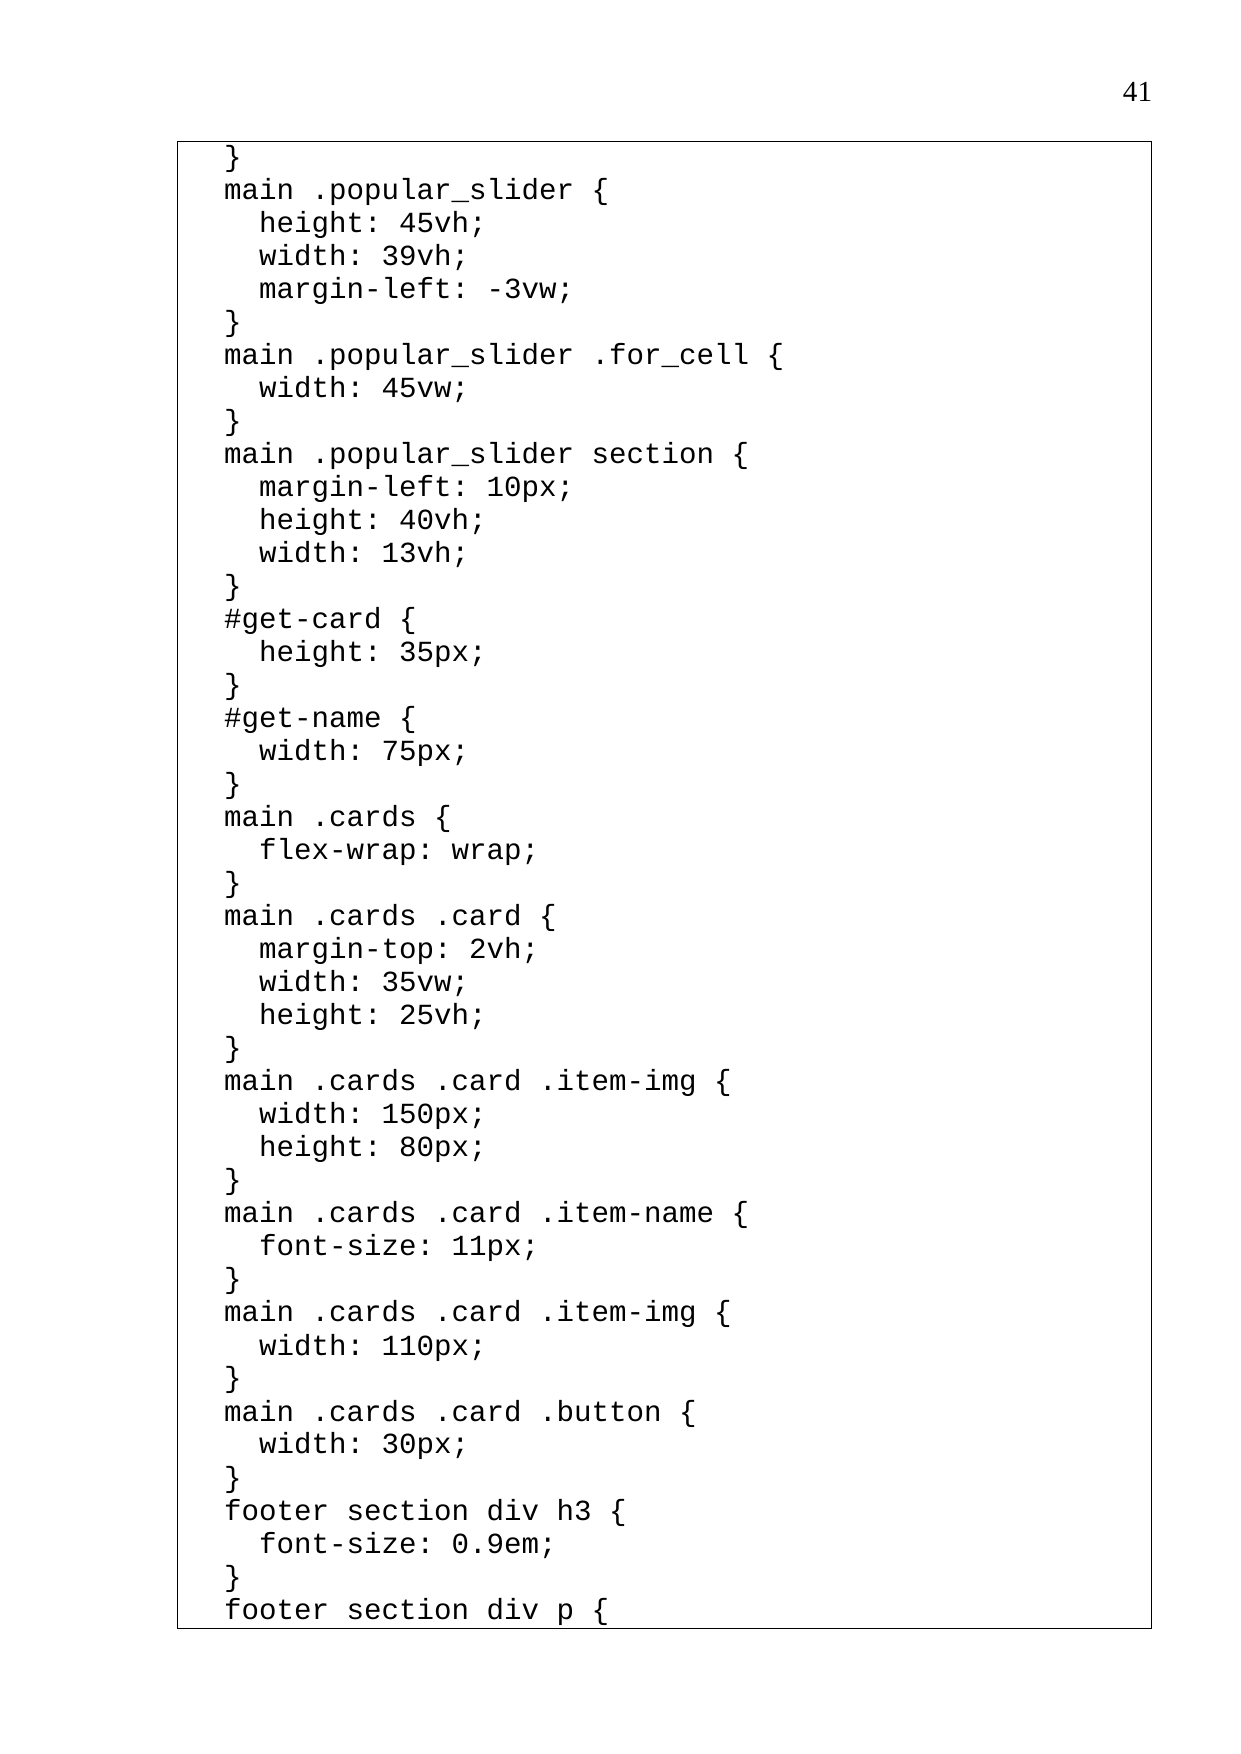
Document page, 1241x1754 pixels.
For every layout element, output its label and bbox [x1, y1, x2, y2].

table_header [178, 142, 1151, 1628]
